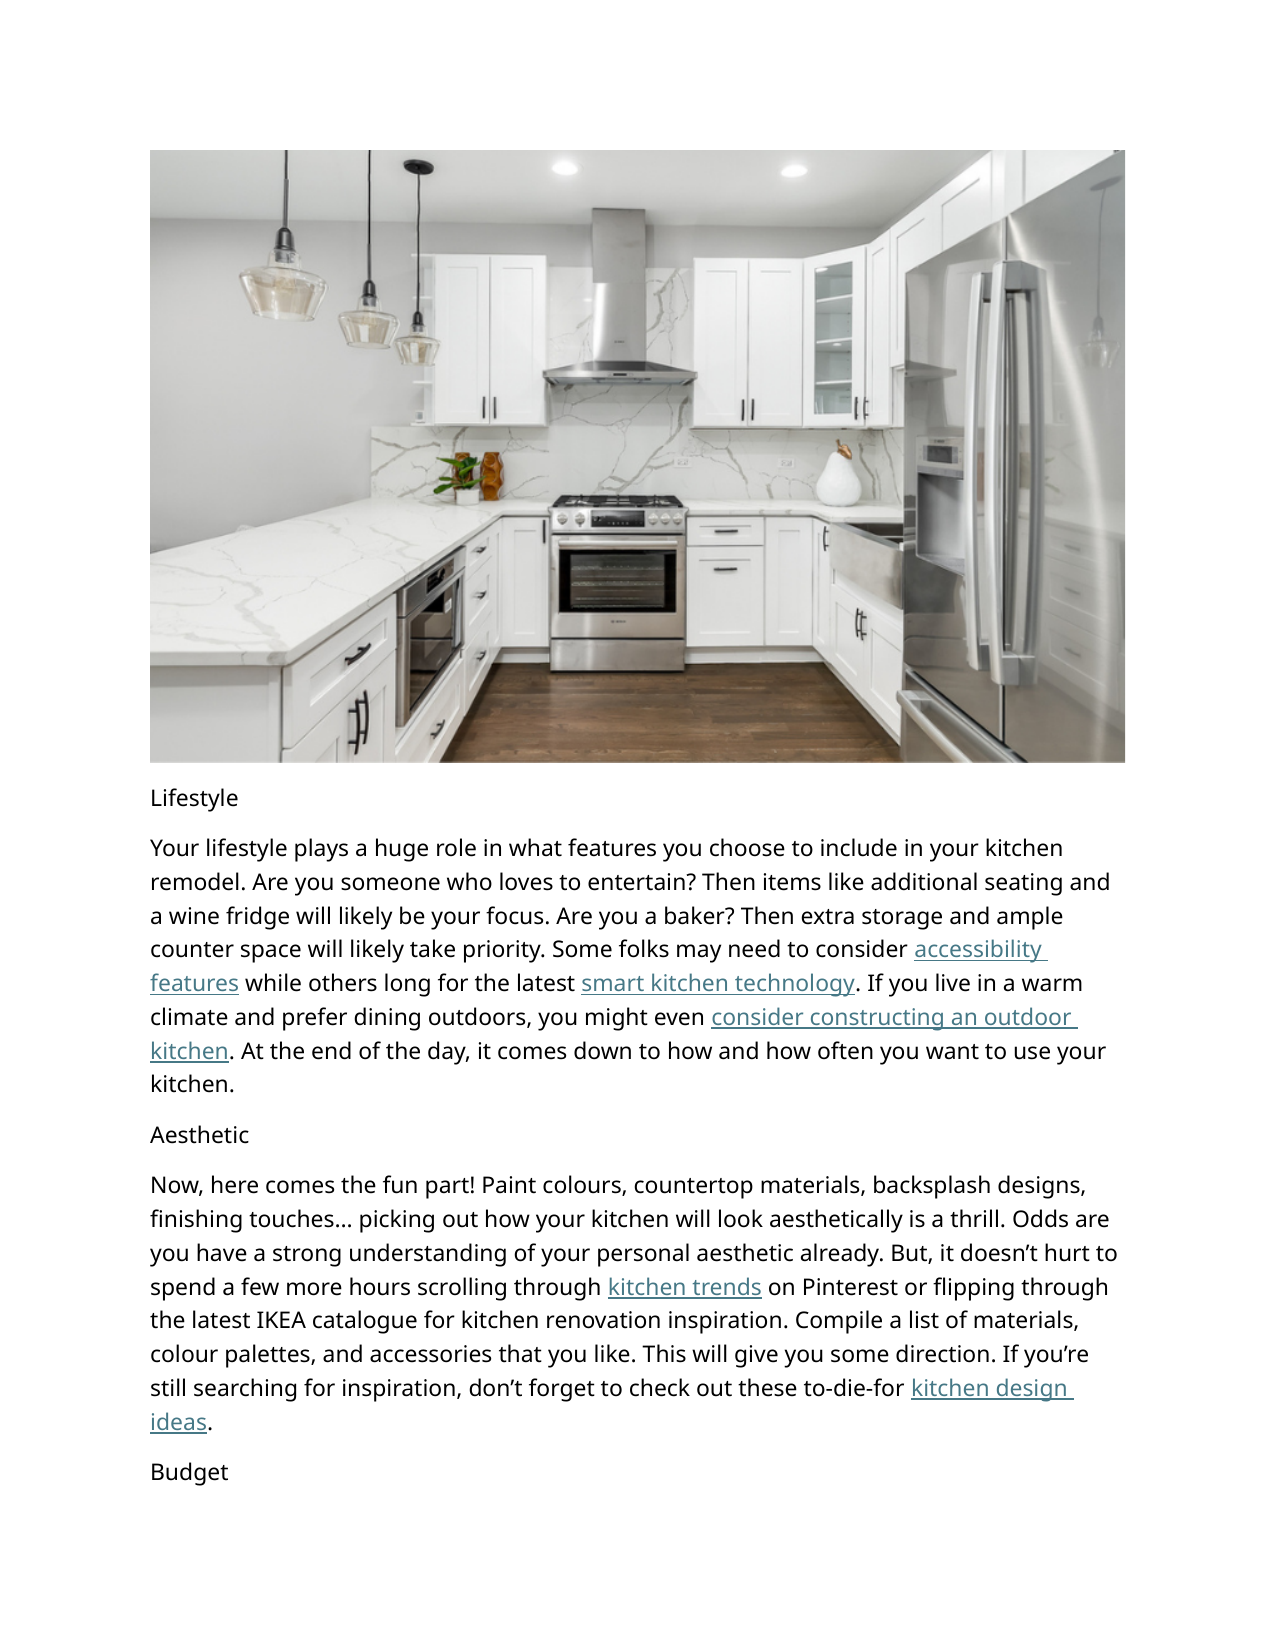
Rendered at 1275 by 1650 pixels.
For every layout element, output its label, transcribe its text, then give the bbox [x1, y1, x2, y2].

text Aesthetic [150, 1119, 1125, 1150]
text Lifestyle [150, 782, 1125, 813]
text Your lifestyle plays a huge role in what features you choose to include in your kitchen remodel. Are you someone who loves to entertain? Then items like additional seating and a wine fridge will likely be your focus. Are you a baker? Then extra storage and ample counter space will likely take priority. Some folks may need to consider accessibility features while others long for the latest smart kitchen technology. If you live in a warm climate and prefer dining outdoors, you might even consider constructing an outdoor kitchen. At the end of the day, it comes down to how and how often you want to use your kitchen. [150, 832, 1125, 1099]
text Now, here comes the fun part! Paint colours, countertop materials, backsplash designs, finishing touches… picking out how your kitchen will look aesthetically is a thrill. Odds are you have a strong understanding of your personal aesthetic already. But, it doesn’t hurt to spend a few more hours scrolling through kitchen trends on Pinterest or flipping through the latest IKEA catalogue for kitchen renovation inspiration. Compile a list of materials, colour palettes, and accessories that you like. This will give you some direction. If you’re still searching for inspiration, don’t forget to check out these to-die-for kitchen design ideas. [150, 1169, 1125, 1437]
picture [150, 150, 1125, 763]
text Budget [150, 1456, 1125, 1487]
